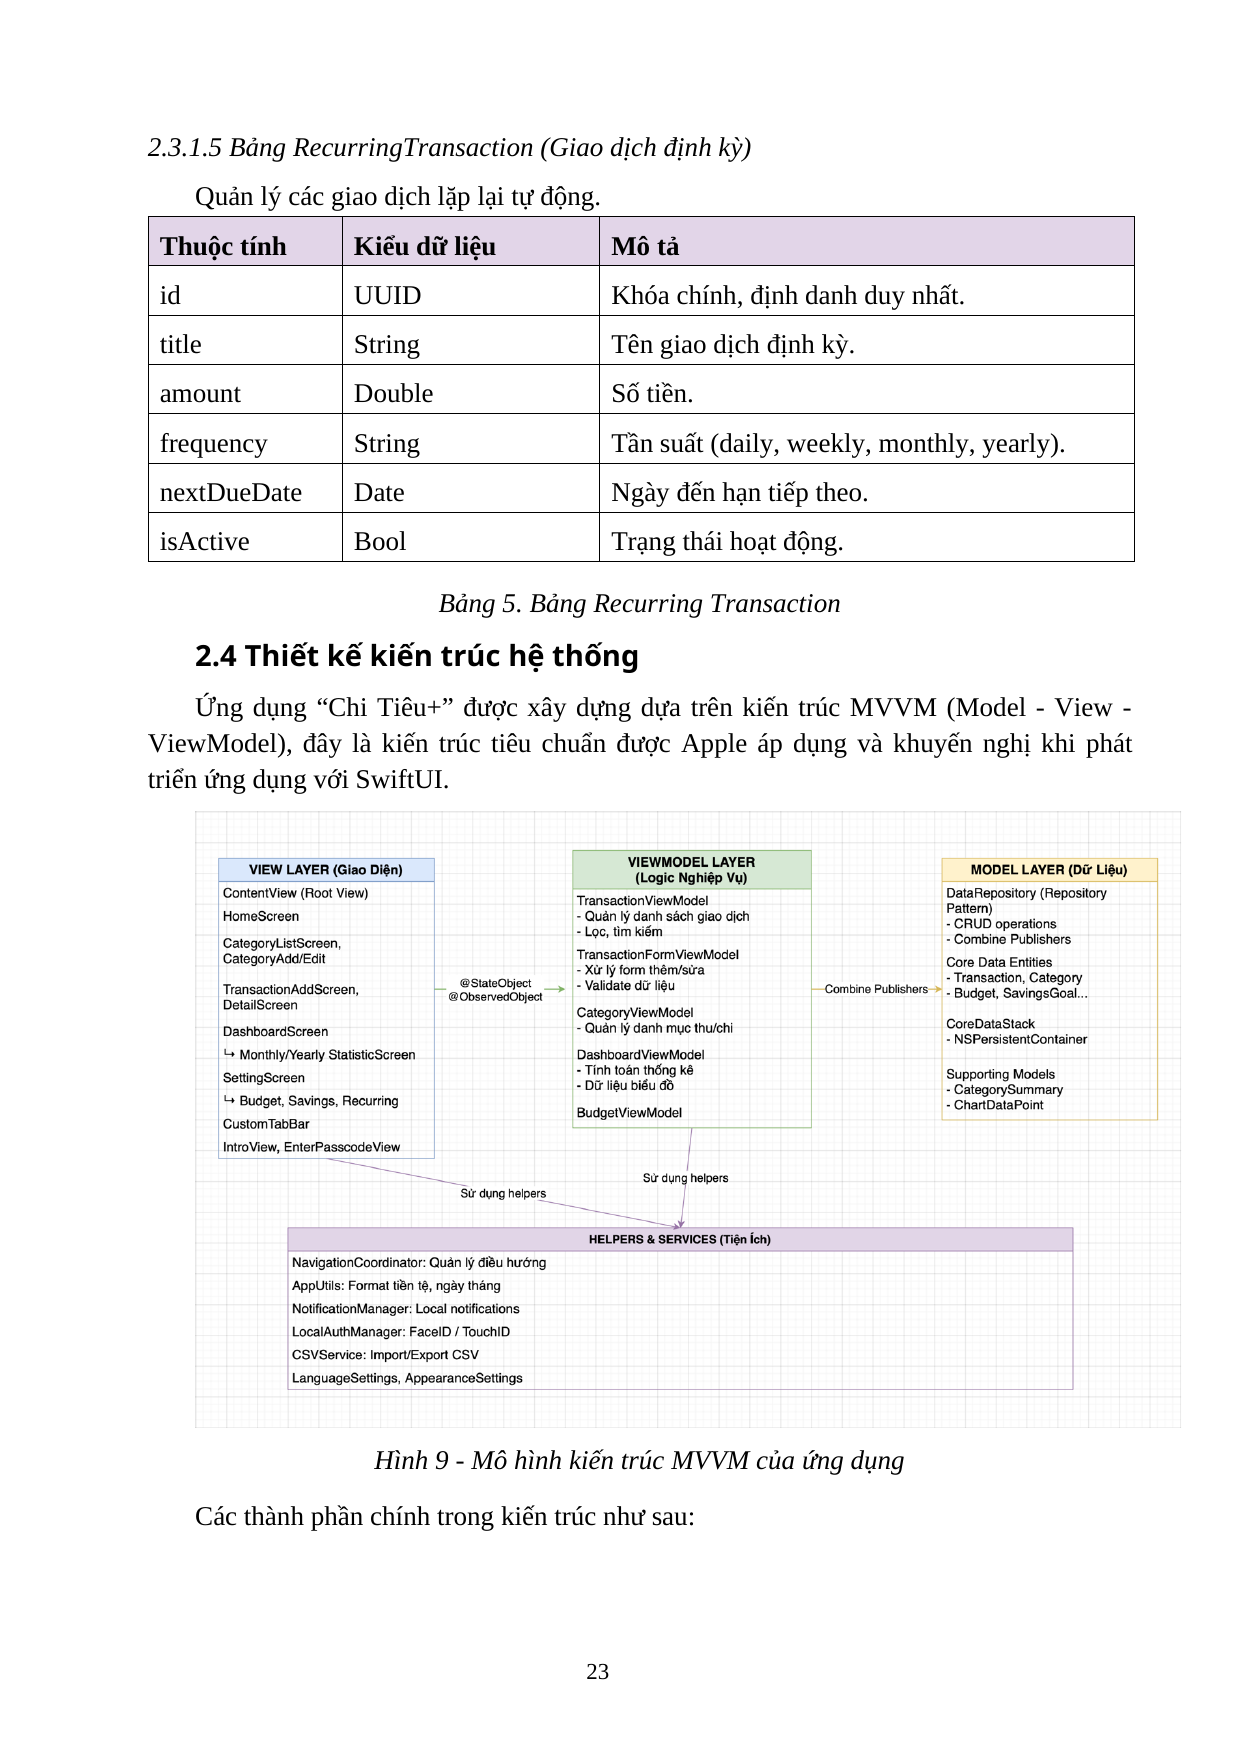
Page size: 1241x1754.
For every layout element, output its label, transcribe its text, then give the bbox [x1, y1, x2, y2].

table_cell Khóa chính, định danh duy nhất. [600, 266, 1134, 315]
text - Mô hình kiến trúc MVVM của ứng dụng [148, 1444, 1134, 1476]
table_header Kiểu dữ liệu [343, 217, 599, 265]
table_cell String [343, 316, 599, 364]
table_cell frequency [149, 414, 342, 462]
text Thiết kế kiến trúc hệ thống [148, 635, 1134, 675]
table_cell UUID [343, 266, 599, 315]
table_cell Double [343, 365, 599, 413]
table_cell Date [343, 464, 599, 512]
text Các thành phần chính trong kiến trúc như sau: [148, 1501, 1134, 1532]
table_cell id [149, 266, 342, 315]
table_cell Ngày đến hạn tiếp theo. [600, 464, 1134, 512]
table_cell nextDueDate [149, 464, 342, 512]
picture [195, 811, 1182, 1428]
text Quản lý các giao dịch lặp lại tự động. [148, 180, 1134, 212]
table_cell String [343, 414, 599, 462]
text Bảng Recurring Transaction [148, 587, 1134, 618]
table_cell amount [149, 365, 342, 413]
table_header Mô tả [600, 217, 1134, 265]
table_cell Số tiền. [600, 365, 1134, 413]
text Bảng RecurringTransaction (Giao dịch định kỳ) [148, 131, 1134, 162]
text Ứng dụng “Chi Tiêu+” được xây dựng dựa trên kiến trúc MVVM (Model - View - ViewModel), đây là kiến trúc tiêu chuẩn được Apple áp dụng và khuyến nghị khi phát triển ứng dụng với SwiftUI. [148, 691, 1134, 794]
table_header Thuộc tính [149, 217, 342, 265]
table_cell isActive [149, 513, 342, 561]
table_cell title [149, 316, 342, 364]
table_cell Trạng thái hoạt động. [600, 513, 1134, 561]
table_cell Bool [343, 513, 599, 561]
table_cell Tần suất (daily, weekly, monthly, yearly). [600, 414, 1134, 462]
table_cell Tên giao dịch định kỳ. [600, 316, 1134, 364]
